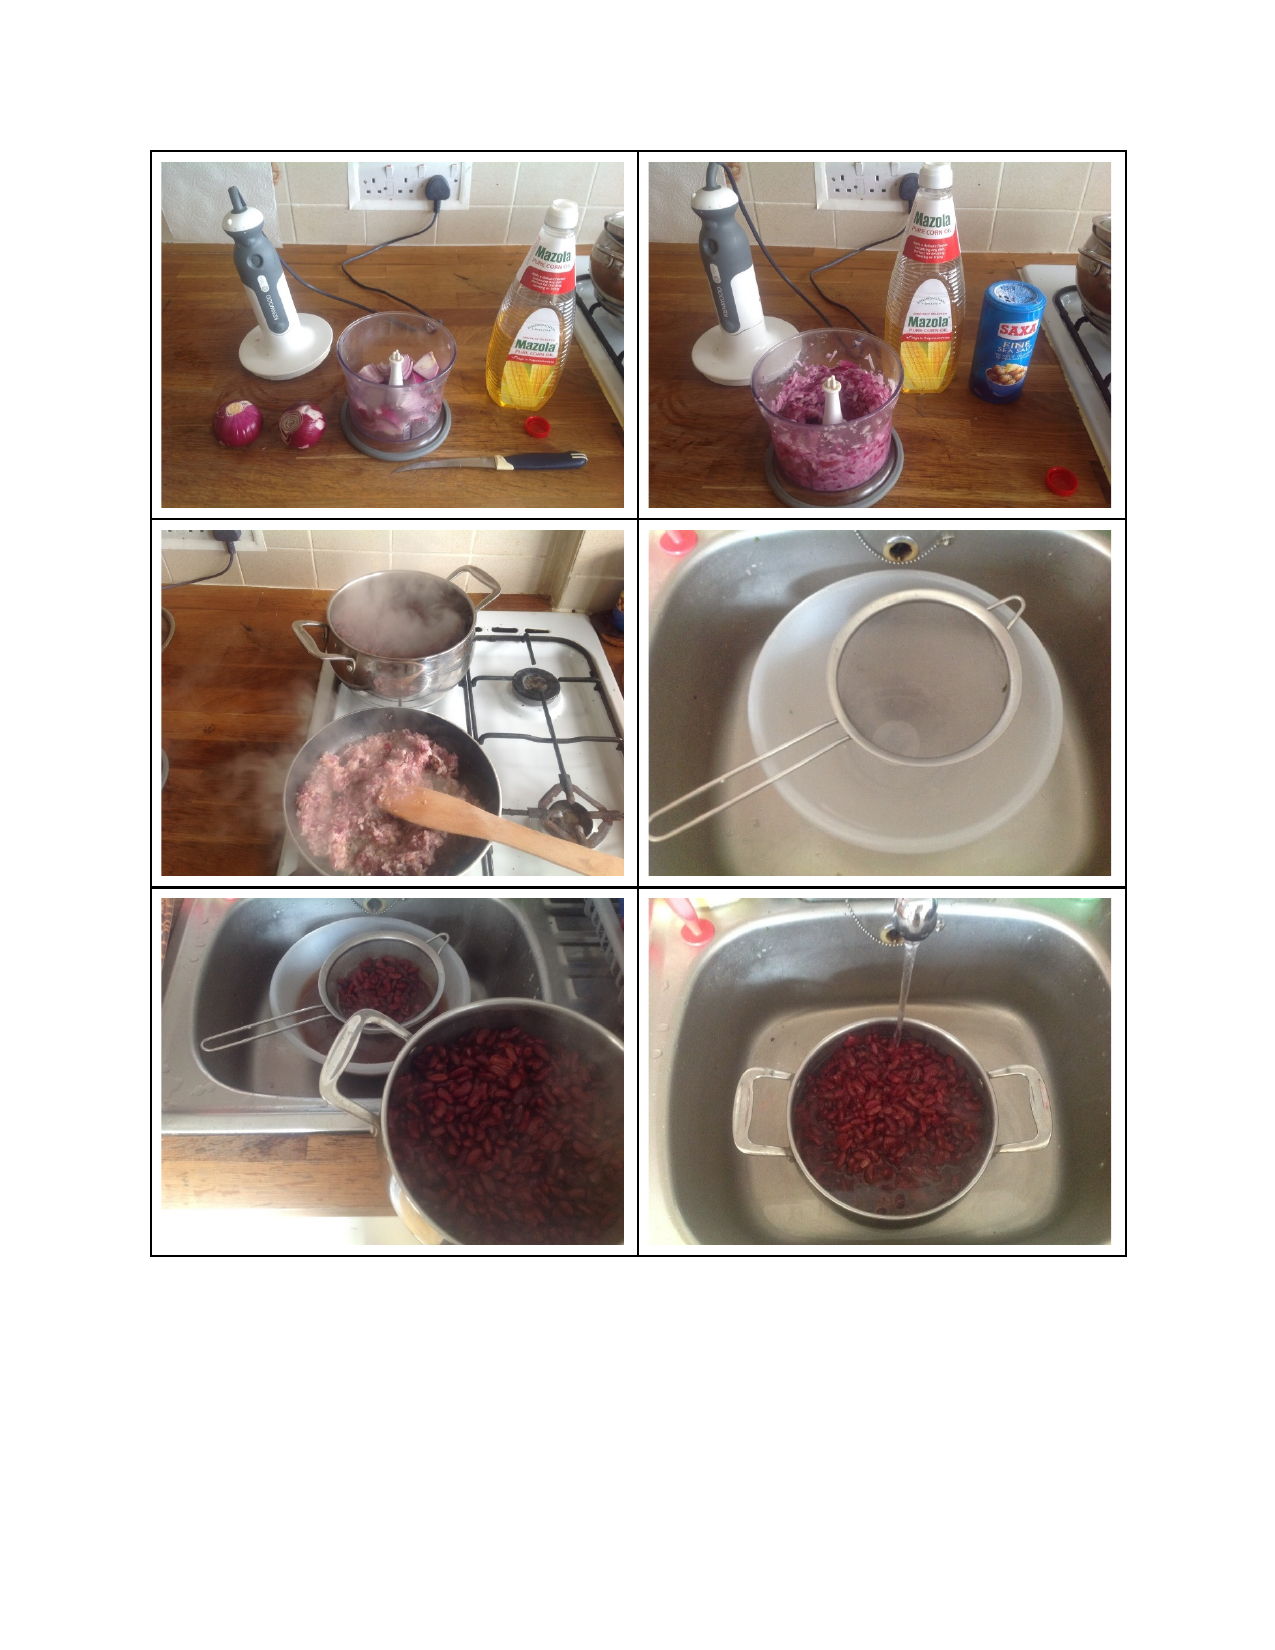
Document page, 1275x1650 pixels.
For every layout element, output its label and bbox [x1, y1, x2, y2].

picture [161, 162, 624, 508]
table_cell [152, 520, 637, 886]
table_cell [639, 520, 1125, 886]
picture [648, 898, 1112, 1245]
table_cell [639, 152, 1125, 518]
picture [161, 530, 624, 876]
table_cell [152, 152, 637, 518]
table_cell [639, 889, 1125, 1255]
picture [648, 530, 1112, 876]
picture [161, 898, 624, 1245]
picture [648, 162, 1112, 508]
table_cell [152, 889, 637, 1255]
